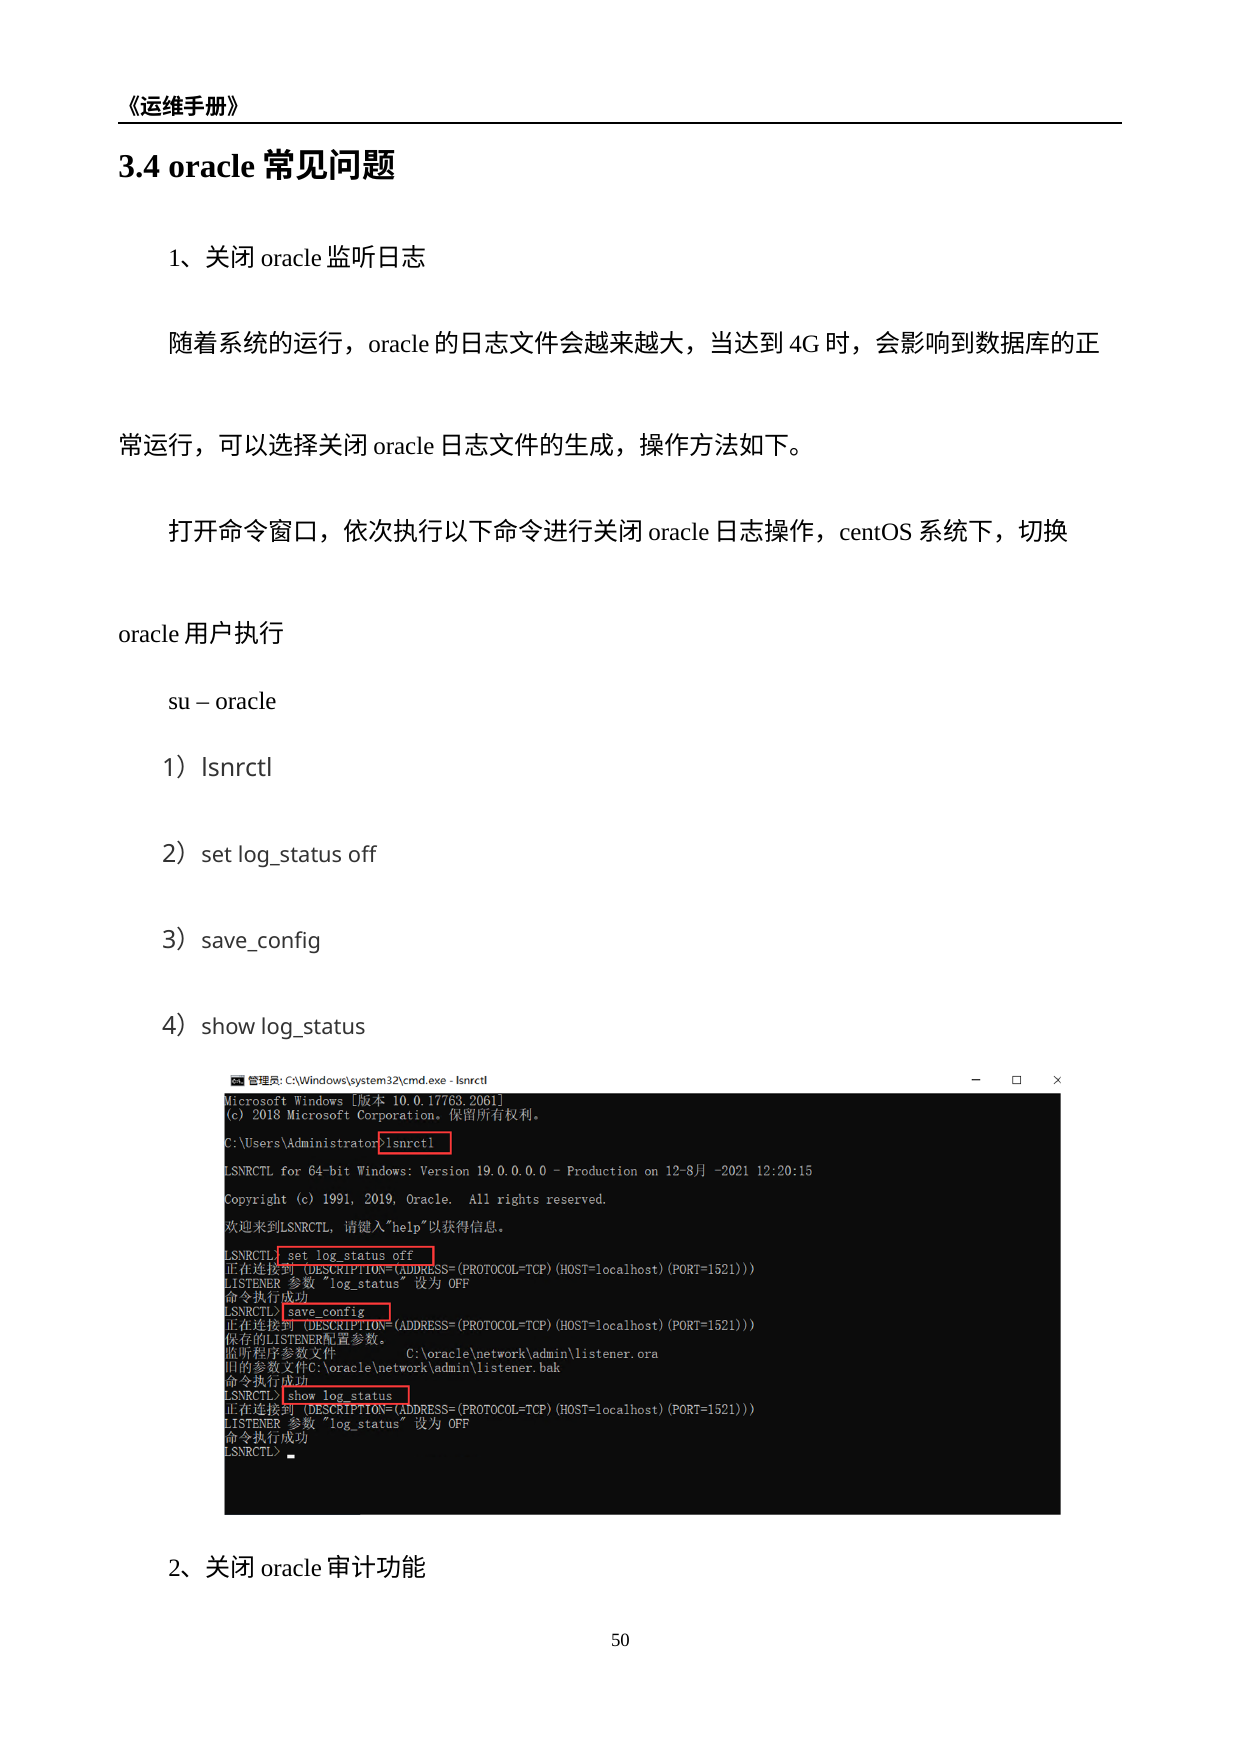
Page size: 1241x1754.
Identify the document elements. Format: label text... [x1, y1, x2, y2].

text 1、关闭oracle监听日志 [118, 221, 1122, 289]
text 随着系统的运行，oracle的日志文件会越来越大，当达到4G时，会影响到数据库的正常运行，可以选择关闭oracle日志文件的生成，操作方法如下。 [118, 307, 1122, 477]
text su – oracle [118, 683, 1122, 717]
text 4）show log_status [118, 990, 1122, 1058]
text 2、关闭oracle审计功能 [118, 1532, 1122, 1599]
text 2）set log_status off [118, 818, 1122, 886]
subtitle 3.4 oracle常见问题 [118, 129, 1122, 197]
text 3）save_config [118, 904, 1122, 972]
text 打开命令窗口，依次执行以下命令进行关闭oracle日志操作，centOS系统下，切换oracle用户执行 [118, 495, 1122, 665]
text 1）lsnrctl [118, 732, 1122, 799]
picture [223, 1075, 1061, 1516]
